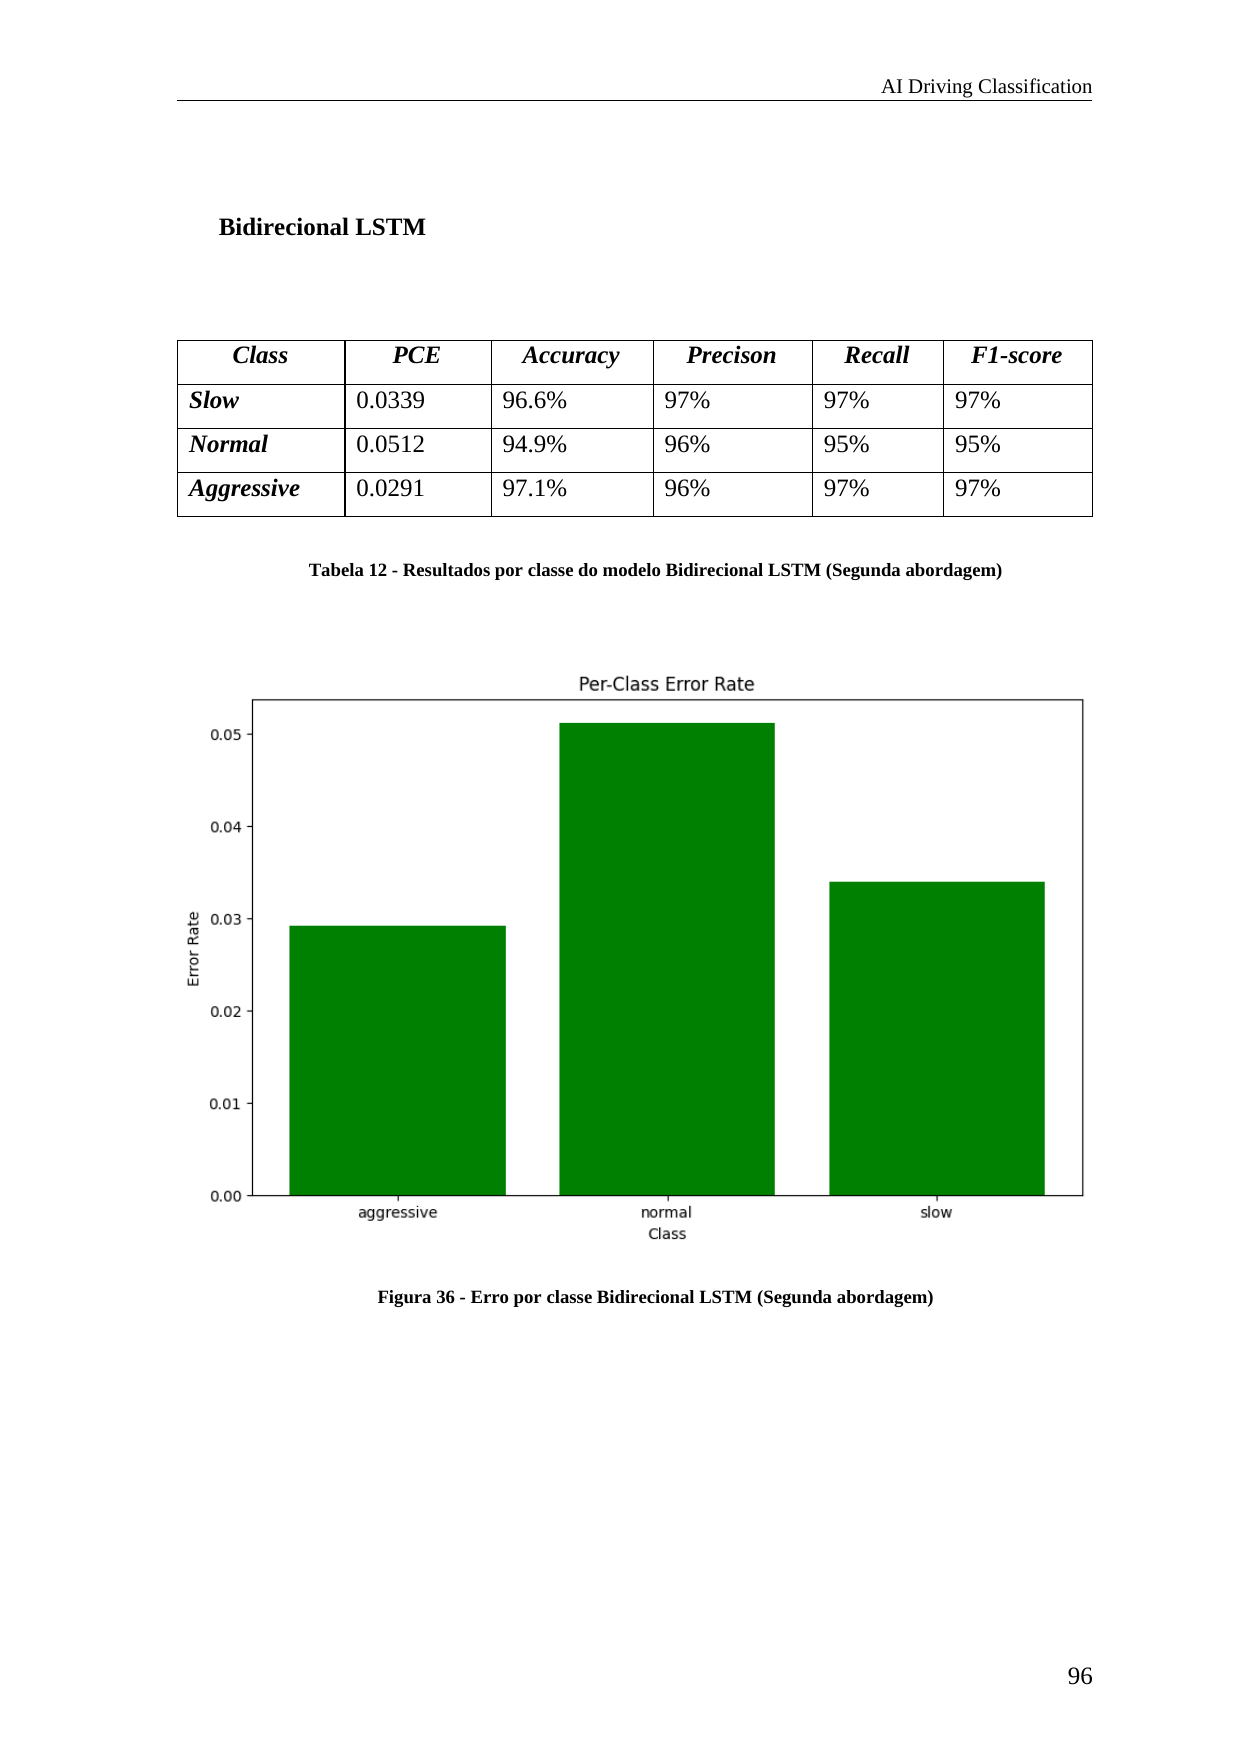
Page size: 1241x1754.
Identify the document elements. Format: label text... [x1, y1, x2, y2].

table_cell 96% [654, 473, 812, 516]
table_header PCE [346, 341, 491, 384]
text Bidirecional LSTM [177, 212, 1092, 240]
table_cell Aggressive [178, 473, 344, 516]
table_header Accuracy [492, 341, 653, 384]
table_cell 0.0291 [346, 473, 491, 516]
table_cell 94.9% [492, 429, 653, 472]
table_cell 97% [944, 473, 1092, 516]
picture [177, 665, 1093, 1252]
table_cell 97.1% [492, 473, 653, 516]
table_cell 97% [813, 473, 943, 516]
table_header Recall [813, 341, 943, 384]
table_cell 0.0339 [346, 385, 491, 428]
table_cell 95% [813, 429, 943, 472]
table_cell 96% [654, 429, 812, 472]
table_cell 97% [813, 385, 943, 428]
table_cell 97% [944, 385, 1092, 428]
table_cell 96.6% [492, 385, 653, 428]
table_cell 0.0512 [346, 429, 491, 472]
table_cell 95% [944, 429, 1092, 472]
table_header Precison [654, 341, 812, 384]
table_cell 97% [654, 385, 812, 428]
table_cell Normal [178, 429, 344, 472]
table_cell Slow [178, 385, 344, 428]
table_header Class [178, 341, 344, 384]
table_header F1-score [944, 341, 1092, 384]
text Tabela 12 - Resultados por classe do modelo Bidirecional LSTM (Segunda abordagem) [177, 559, 1092, 581]
